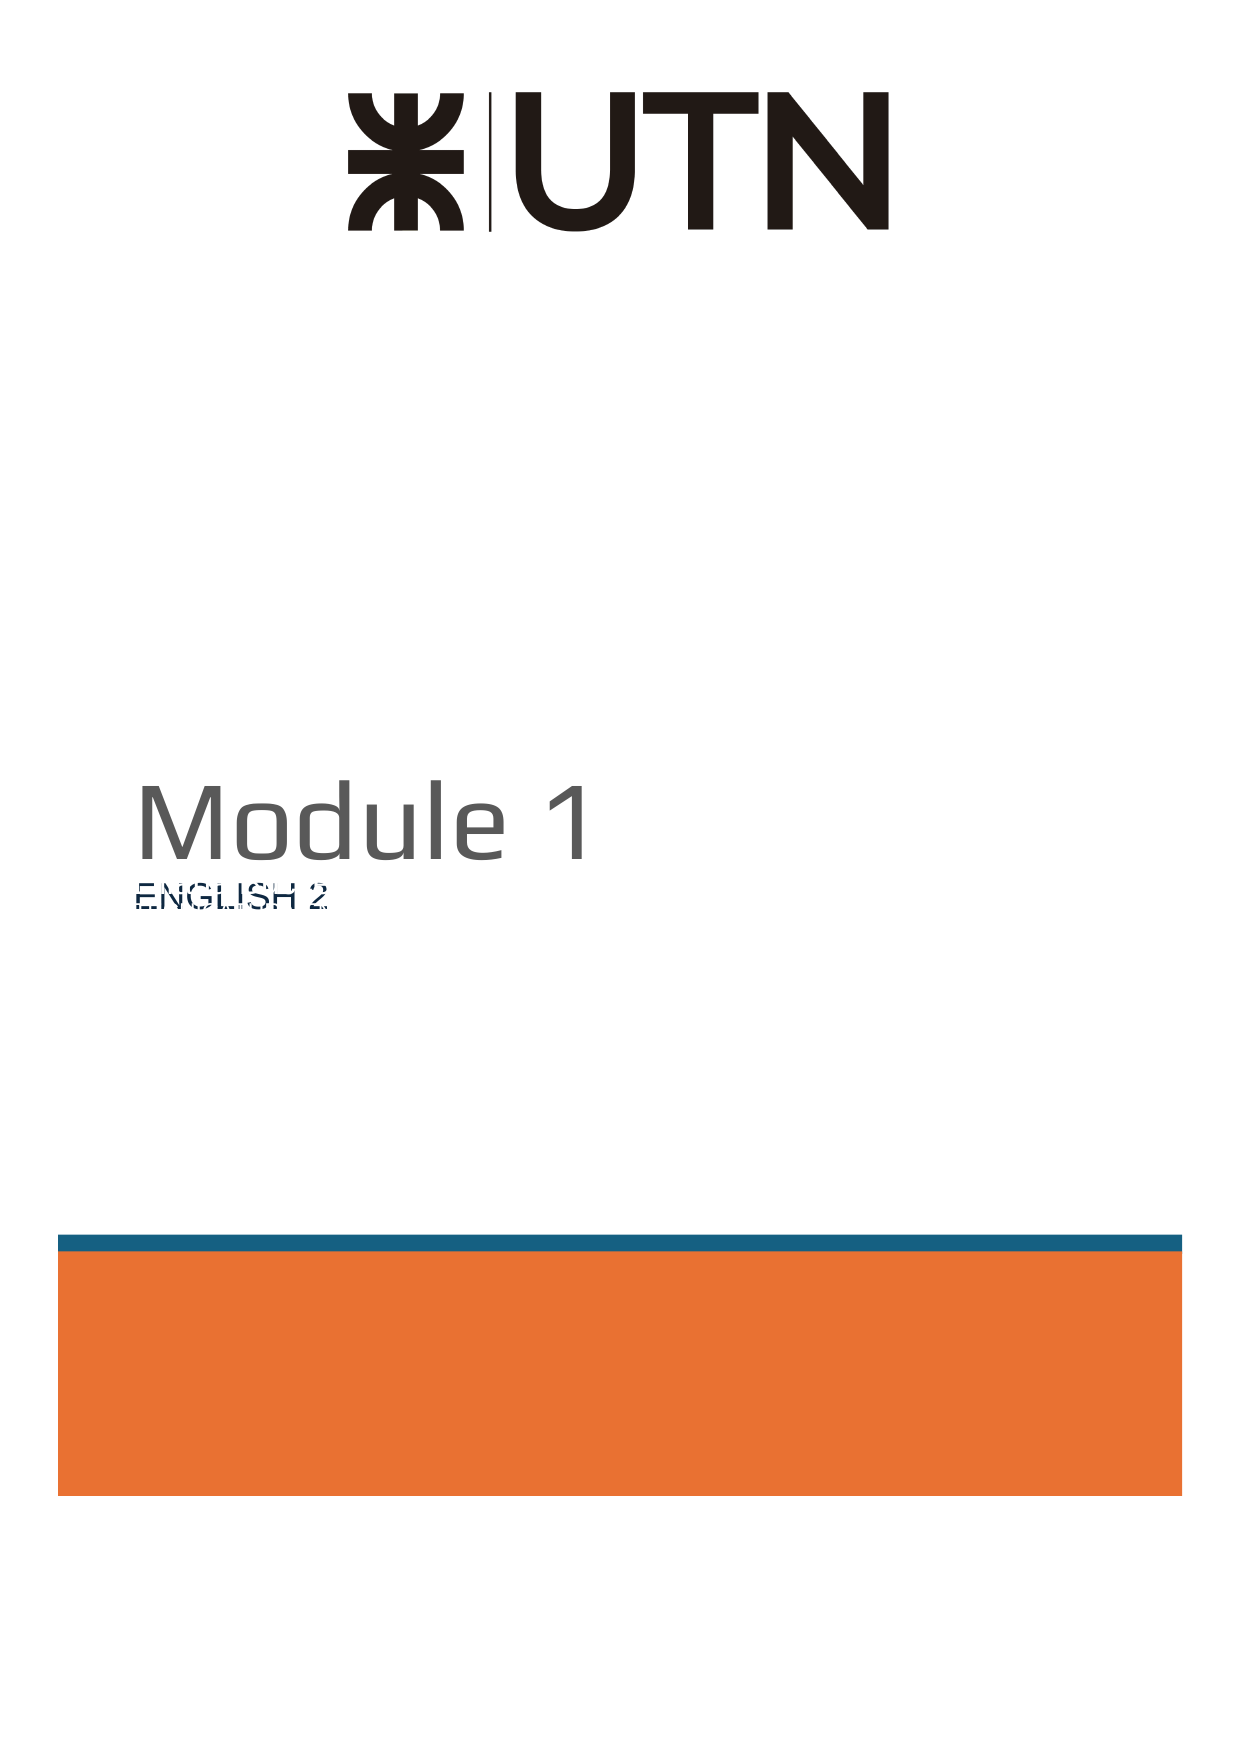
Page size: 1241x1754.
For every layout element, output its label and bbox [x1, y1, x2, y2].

picture [328, 75, 912, 250]
